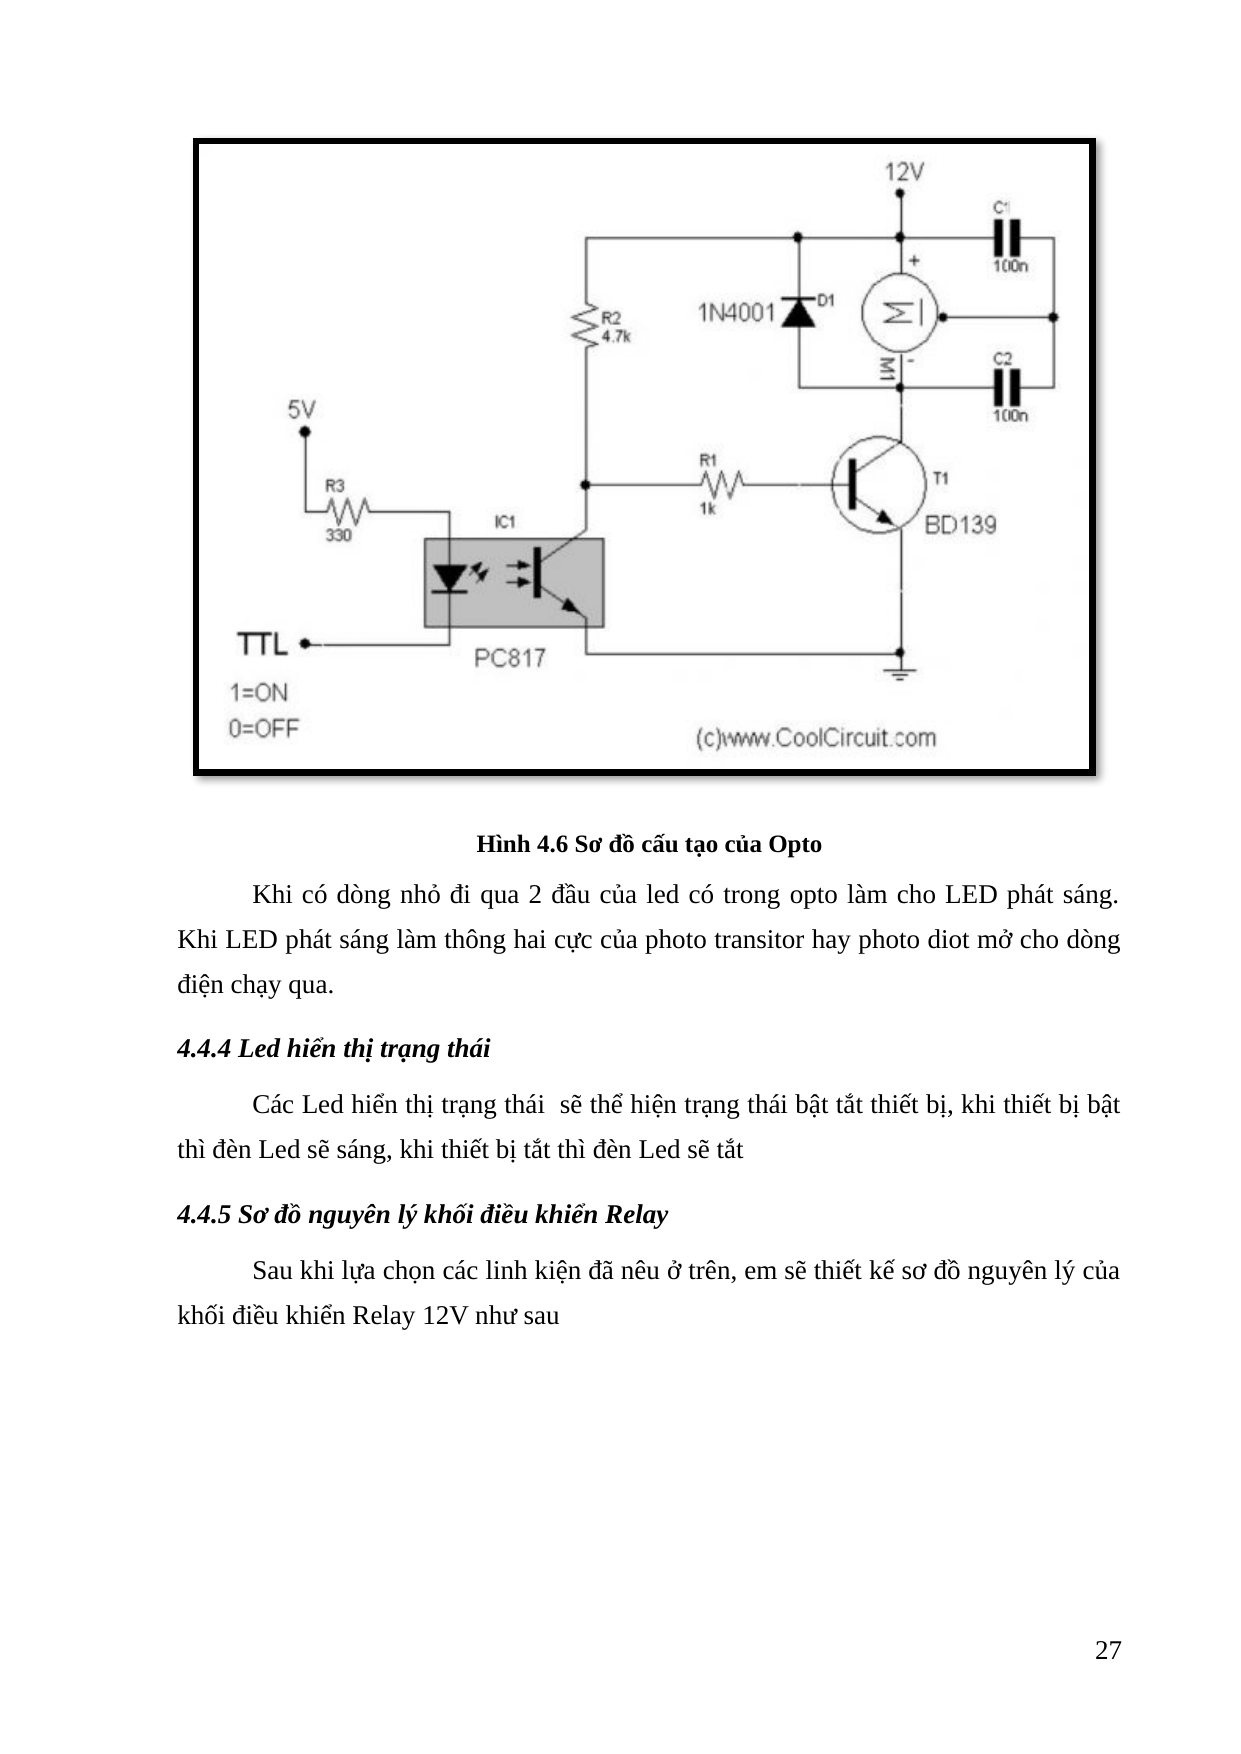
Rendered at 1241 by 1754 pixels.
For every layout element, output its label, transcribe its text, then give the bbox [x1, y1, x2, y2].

subtitle Led hiển thị trạng thái [177, 1029, 1122, 1067]
text Sau khi lựa chọn các linh kiện đã nêu ở trên, em sẽ thiết kế sơ đồ nguyên lý của khối điều khiển Relay 12V như sau [177, 1251, 1122, 1334]
picture [199, 144, 1089, 769]
text Khi có dòng nhỏ đi qua 2 đầu của led có trong opto làm cho LED phát sáng. Khi LED phát sáng làm thông hai cực của photo transitor hay photo diot mở cho dòng điện chạy qua. [177, 875, 1122, 923]
text Hình 4.6 Sơ đồ cấu tạo của Opto [177, 825, 1122, 862]
text Các Led hiển thị trạng thái sẽ thể hiện trạng thái bật tắt thiết bị, khi thiết bị bật thì đèn Led sẽ sáng, khi thiết bị tắt thì đèn Led sẽ tắt [177, 1086, 1122, 1168]
subtitle Sơ đồ nguyên lý khối điều khiển Relay [177, 1195, 1122, 1232]
text Khi có dòng nhỏ đi qua 2 đầu của led có trong opto làm cho LED phát sáng. Khi LED phát sáng làm thông hai cực của photo transitor hay photo diot mở cho dòng điện chạy qua. [177, 954, 1122, 1002]
